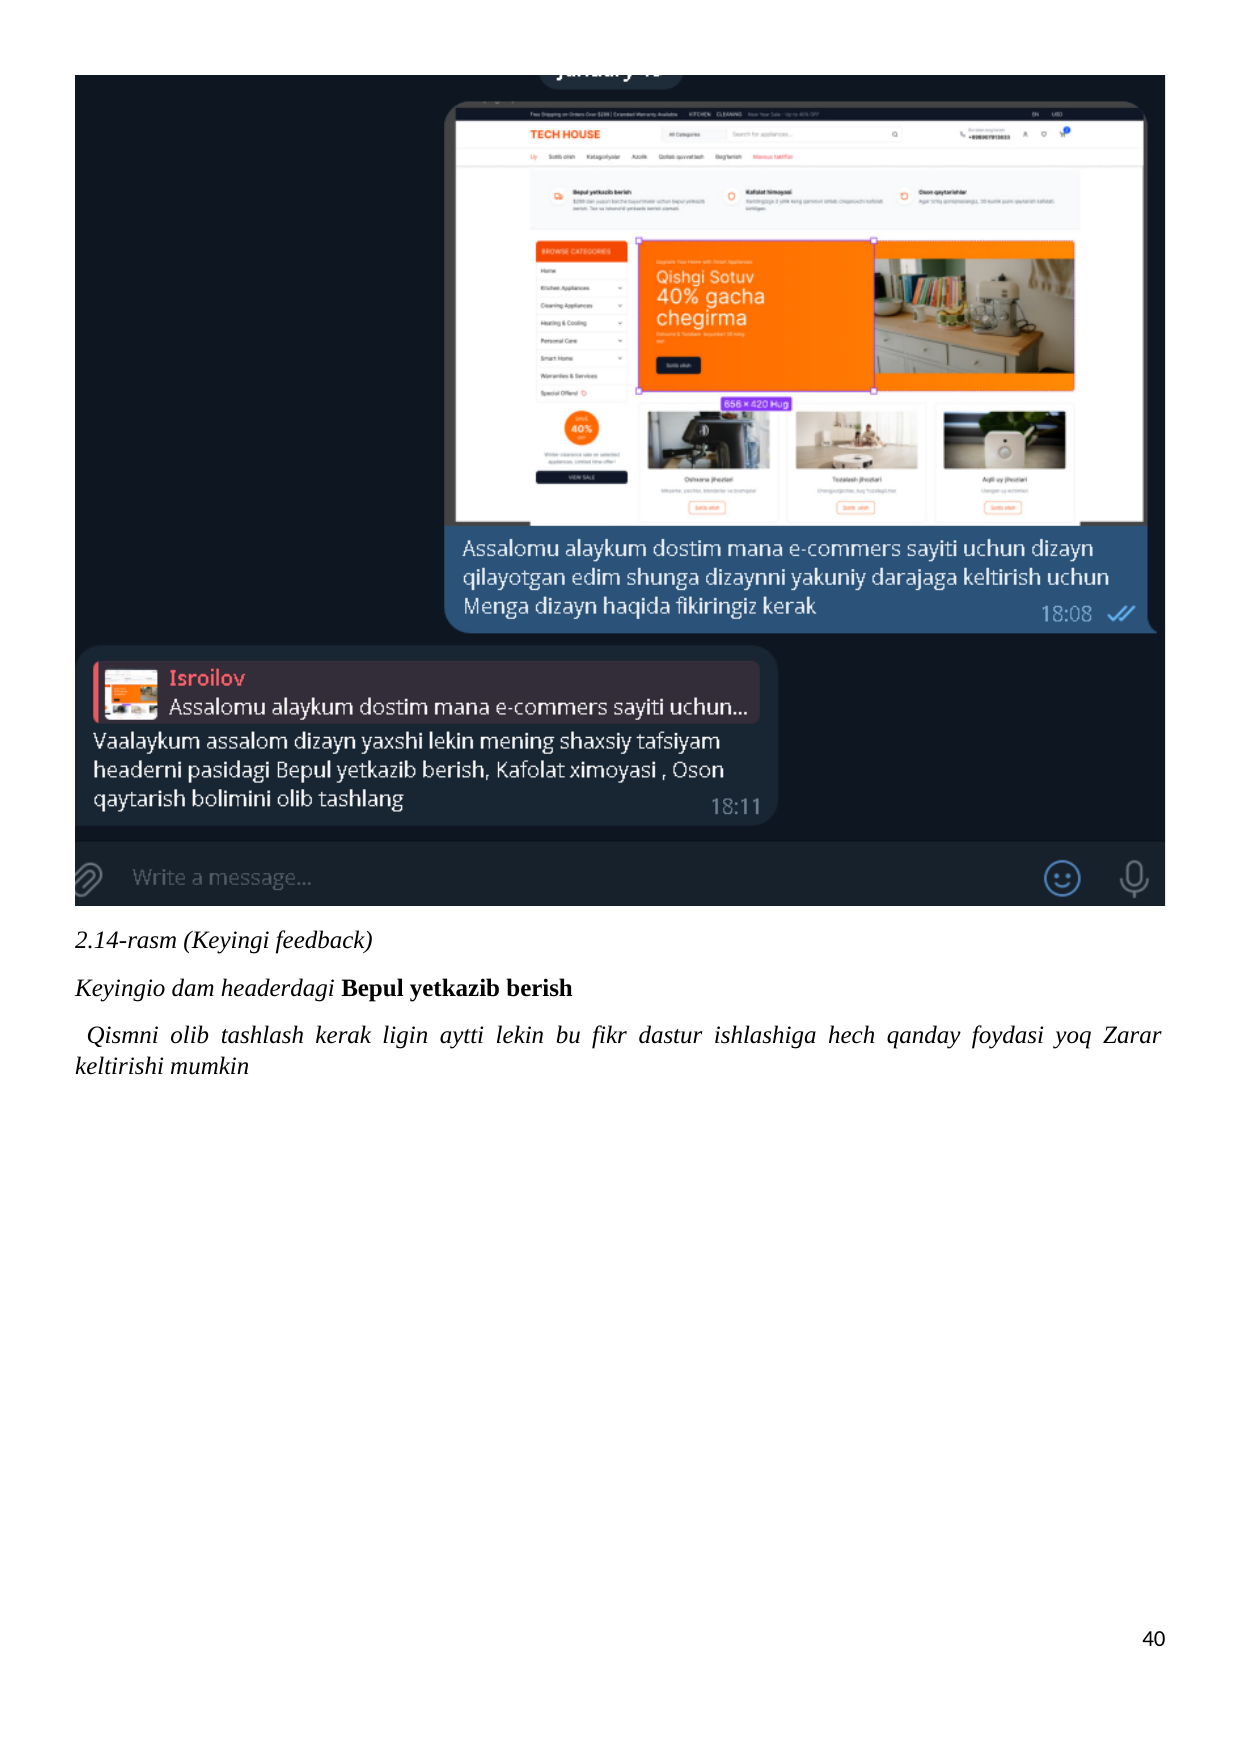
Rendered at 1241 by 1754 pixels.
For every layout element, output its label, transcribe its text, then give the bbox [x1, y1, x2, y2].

text Keyingio dam headerdagi Bepul yetkazib berish [75, 973, 1165, 1001]
picture [75, 75, 1166, 906]
text 2.14-rasm (Keyingi feedback) [75, 925, 1165, 954]
text Qismni olib tashlash kerak ligin aytti lekin bu fikr dastur ishlashiga hech qanday foydasi yoq Zarar keltirishi mumkin [75, 1020, 1165, 1080]
